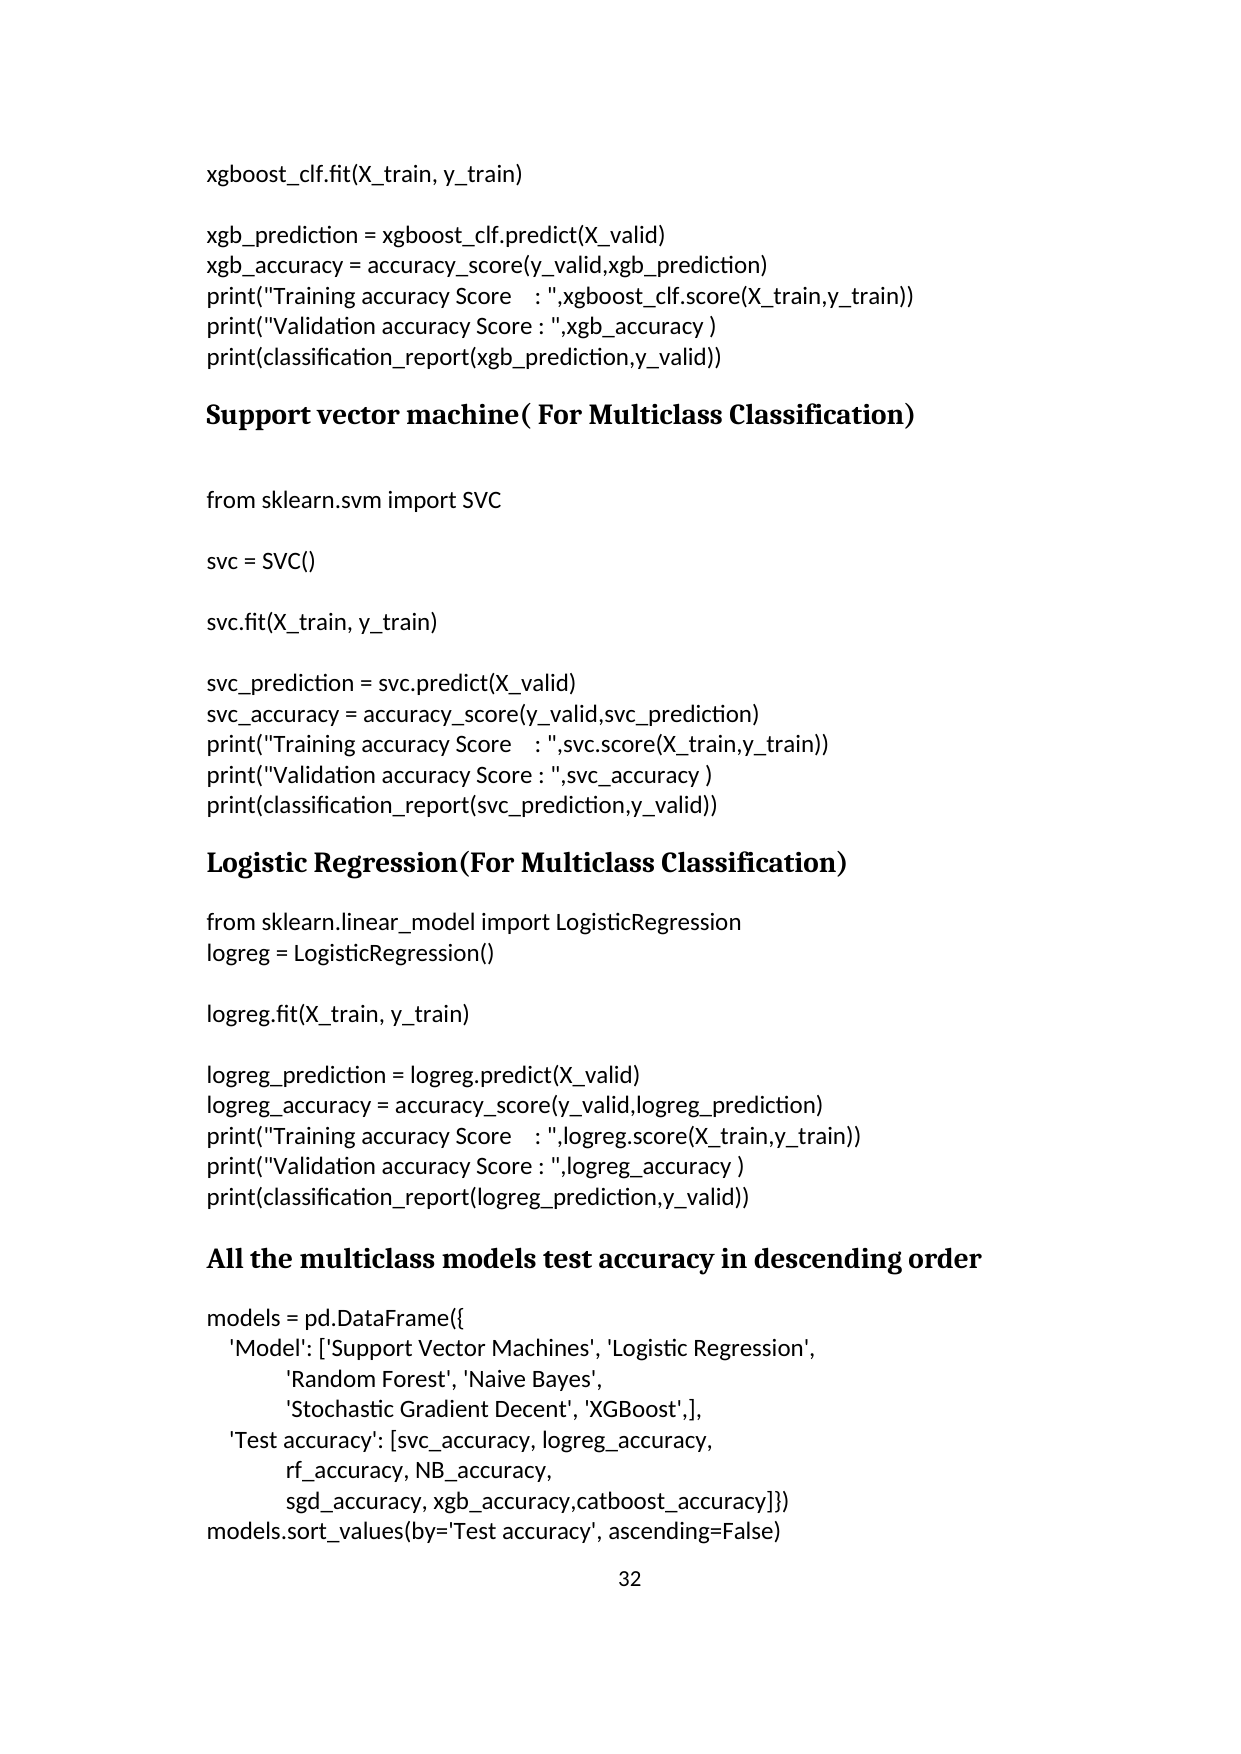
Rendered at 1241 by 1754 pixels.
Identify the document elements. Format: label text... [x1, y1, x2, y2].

text 'Model': ['Support Vector Machines', 'Logistic Regression', [206, 1332, 1052, 1363]
text svc_accuracy = accuracy_score(y_valid,svc_prediction) [206, 698, 1052, 728]
text logreg_prediction = logreg.predict(X_valid) [206, 1059, 1052, 1089]
text logreg_accuracy = accuracy_score(y_valid,logreg_prediction) [206, 1089, 1052, 1120]
text Logistic Regression(For Multiclass Classification) [206, 846, 1052, 880]
text sgd_accuracy, xgb_accuracy,catboost_accuracy]}) [206, 1485, 1052, 1515]
text print(classification_report(svc_prediction,y_valid)) [206, 789, 1052, 820]
text xgb_accuracy = accuracy_score(y_valid,xgb_prediction) [206, 249, 1052, 280]
text print("Validation accuracy Score : ",logreg_accuracy ) [206, 1150, 1052, 1181]
text xgb_prediction = xgboost_clf.predict(X_valid) [206, 219, 1052, 249]
text print(classification_report(xgb_prediction,y_valid)) [206, 341, 1052, 372]
text svc_prediction = svc.predict(X_valid) [206, 667, 1052, 698]
text 'Test accuracy': [svc_accuracy, logreg_accuracy, [206, 1424, 1052, 1454]
text svc.fit(X_train, y_train) [206, 606, 1052, 637]
text print("Training accuracy Score : ",svc.score(X_train,y_train)) [206, 728, 1052, 759]
text logreg.fit(X_train, y_train) [206, 998, 1052, 1028]
text rf_accuracy, NB_accuracy, [206, 1454, 1052, 1485]
text Support vector machine( For Multiclass Classification) [206, 398, 1052, 431]
text print("Validation accuracy Score : ",xgb_accuracy ) [206, 311, 1052, 341]
text All the multiclass models test accuracy in descending order [206, 1242, 1052, 1275]
text print("Training accuracy Score : ",xgboost_clf.score(X_train,y_train)) [206, 280, 1052, 311]
text models = pd.DataFrame({ [206, 1302, 1052, 1332]
text print("Training accuracy Score : ",logreg.score(X_train,y_train)) [206, 1120, 1052, 1150]
text xgboost_clf.fit(X_train, y_train) [206, 158, 1052, 188]
text print(classification_report(logreg_prediction,y_valid)) [206, 1181, 1052, 1211]
text from sklearn.svm import SVC [206, 484, 1052, 515]
text logreg = LogisticRegression() [206, 937, 1052, 967]
text print("Validation accuracy Score : ",svc_accuracy ) [206, 759, 1052, 789]
text 'Random Forest', 'Naive Bayes', [206, 1363, 1052, 1393]
text svc = SVC() [206, 545, 1052, 576]
text models.sort_values(by='Test accuracy', ascending=False) [206, 1515, 1052, 1546]
text from sklearn.linear_model import LogisticRegression [206, 906, 1052, 937]
text 'Stochastic Gradient Decent', 'XGBoost',], [206, 1393, 1052, 1424]
